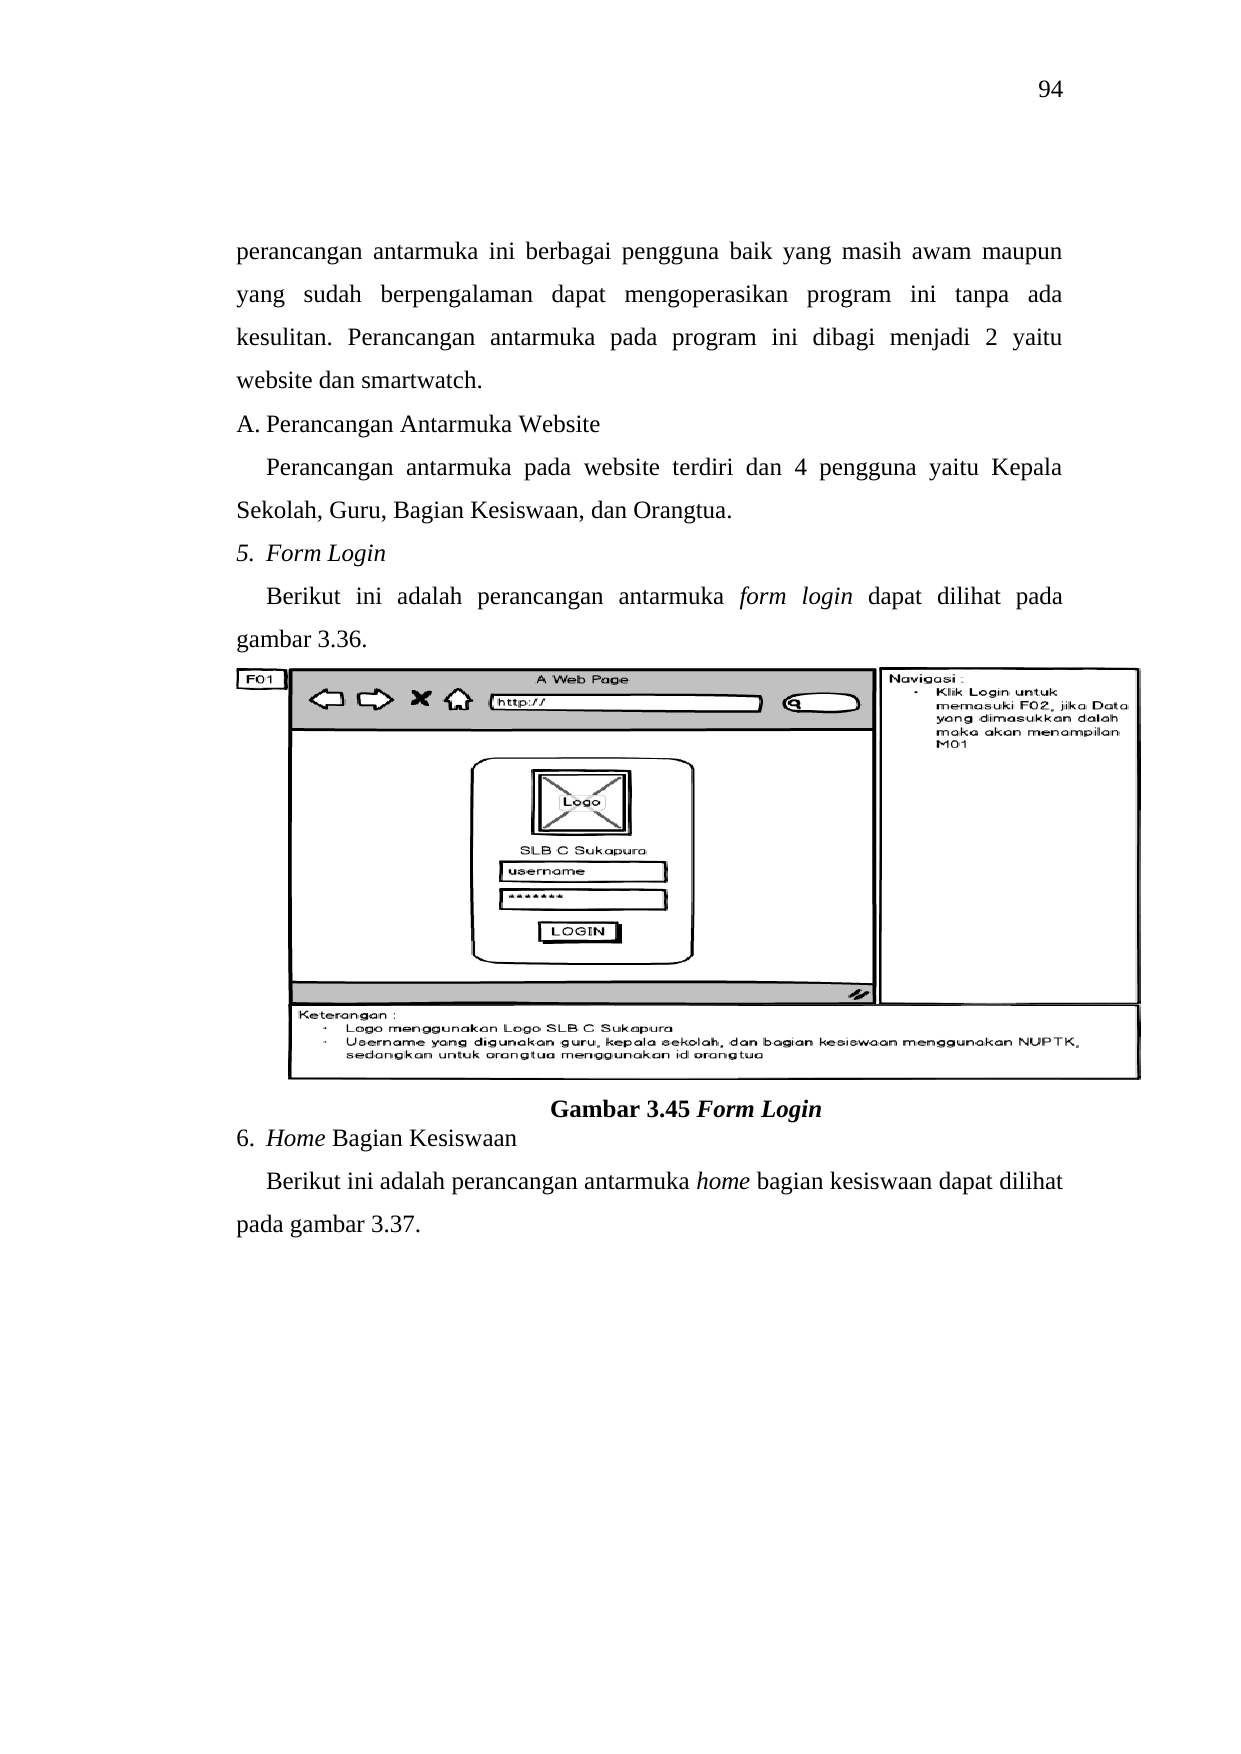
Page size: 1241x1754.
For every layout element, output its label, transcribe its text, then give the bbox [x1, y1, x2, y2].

list Perancangan Antarmuka Website [236, 409, 1063, 437]
list Form Login [236, 538, 1063, 567]
list Berikut ini adalah perancangan antarmuka form login dapat dilihat pada gambar 3.36. [236, 581, 1063, 653]
list Perancangan antarmuka pada website terdiri dan 4 pengguna yaitu Kepala Sekolah, Guru, Bagian Kesiswaan, dan Orangtua. [236, 452, 1063, 524]
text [236, 236, 1063, 394]
list Home Bagian Kesiswaan [236, 1123, 1063, 1152]
text Berikut ini adalah perancangan antarmuka home bagian kesiswaan dapat dilihat pada gambar 3.37. [236, 1166, 1063, 1238]
picture [236, 667, 1141, 1080]
